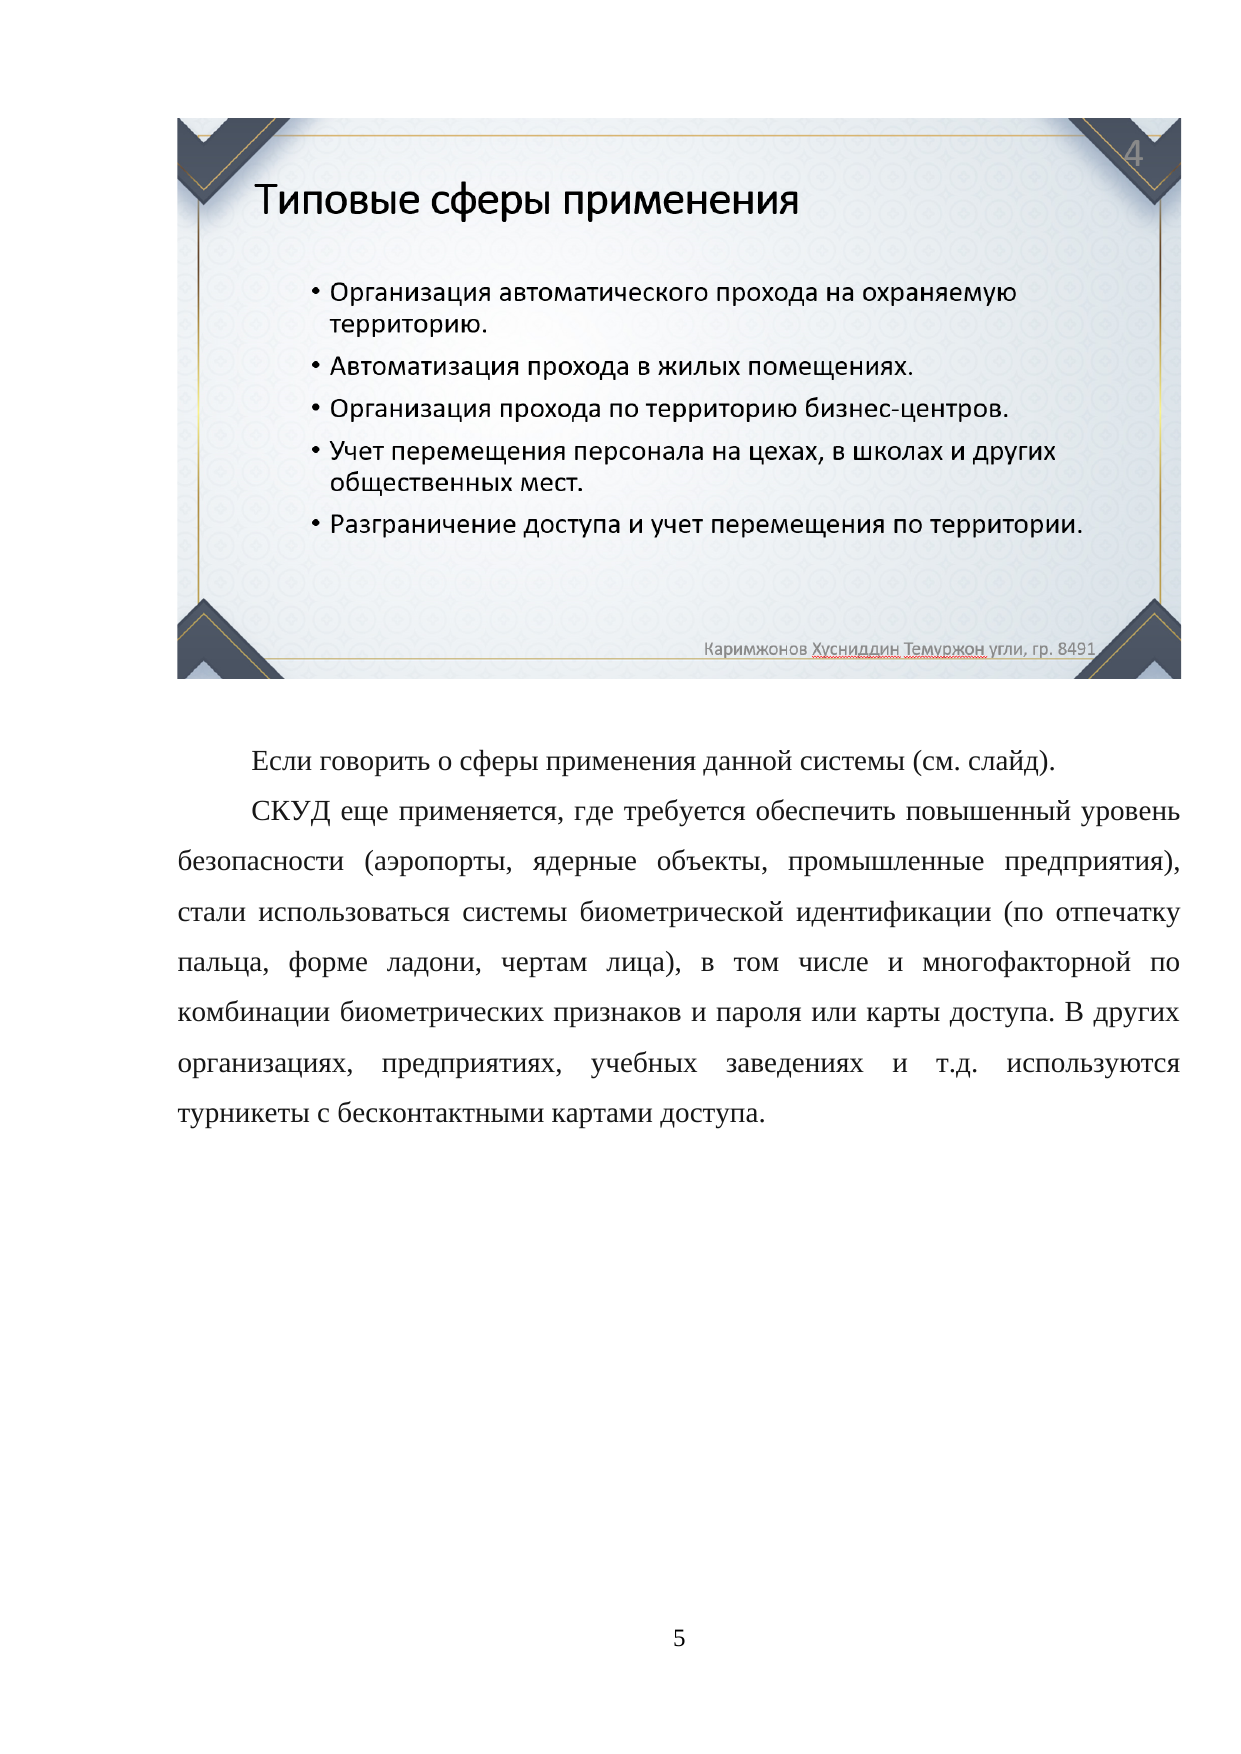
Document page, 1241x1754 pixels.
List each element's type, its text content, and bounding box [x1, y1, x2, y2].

text Если говорить о сферы применения данной системы (см. слайд). [177, 743, 1181, 776]
picture [177, 118, 1182, 679]
text СКУД еще применяется, где требуется обеспечить повышенный уровень безопасности (аэропорты, ядерные объекты, промышленные предприятия), стали использоваться системы биометрической идентификации (по отпечатку пальца, форме ладони, чертам лица), в том числе и многофакторной по комбинации биометрических признаков и пароля или карты доступа. В других организациях, предприятиях, учебных заведениях и т.д. используются турникеты с бесконтактными картами доступа. [177, 793, 1181, 1129]
